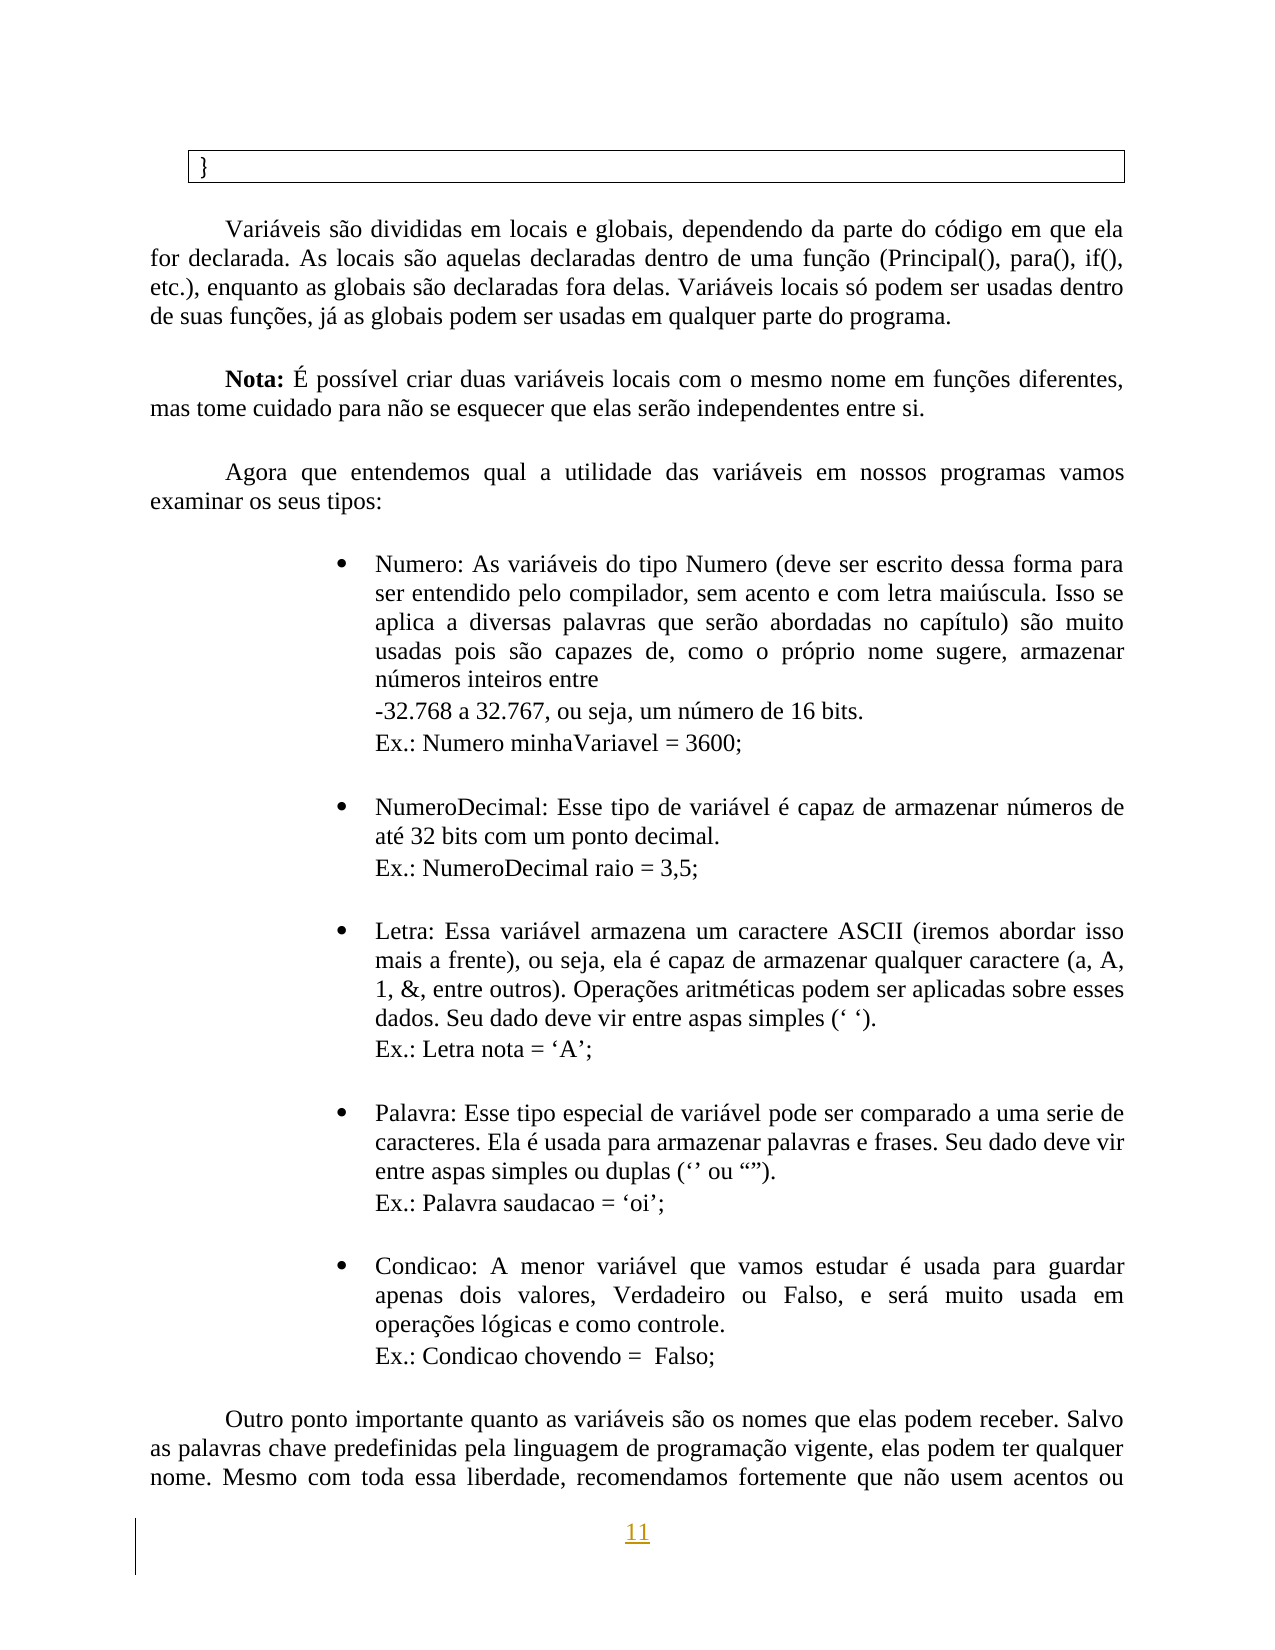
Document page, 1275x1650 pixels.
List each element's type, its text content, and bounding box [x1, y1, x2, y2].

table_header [189, 151, 1124, 182]
text Ex.: NumeroDecimal raio = 3,5; [375, 853, 1125, 881]
list Numero: As variáveis do tipo Numero (deve ser escrito dessa forma para ser entendido pelo compilador, sem acento e com letra maiúscula. Isso se aplica a diversas palavras que serão abordadas no capítulo) são muito usadas pois são capazes de, como o próprio nome sugere, armazenar números inteiros entre [337, 549, 1125, 693]
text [150, 1404, 1125, 1491]
text -32.768 a 32.767, ou seja, um número de 16 bits. [375, 696, 1125, 725]
text Ex.: Numero minhaVariavel = 3600; [375, 728, 1125, 757]
list NumeroDecimal: Esse tipo de variável é capaz de armazenar números de até 32 bits com um ponto decimal. [337, 792, 1125, 849]
list Palavra: Esse tipo especial de variável pode ser comparado a uma serie de caracteres. Ela é usada para armazenar palavras e frases. Seu dado deve vir entre aspas simples ou duplas (‘’ ou “”). [337, 1098, 1125, 1184]
text Ex.: Condicao chovendo = Falso; [375, 1341, 1125, 1369]
list Letra: Essa variável armazena um caractere ASCII (iremos abordar isso mais a frente), ou seja, ela é capaz de armazenar qualquer caractere (a, A, 1, &, entre outros). Operações aritméticas podem ser aplicadas sobre esses dados. Seu dado deve vir entre aspas simples (‘ ‘). [337, 916, 1125, 1031]
text Ex.: Palavra saudacao = ‘oi’; [375, 1188, 1125, 1216]
text Ex.: Letra nota = ‘A’; [375, 1034, 1125, 1063]
text Agora que entendemos qual a utilidade das variáveis em nossos programas vamos examinar os seus tipos: [150, 457, 1125, 514]
list Condicao: A menor variável que vamos estudar é usada para guardar apenas dois valores, Verdadeiro ou Falso, e será muito usada em operações lógicas e como controle. [337, 1251, 1125, 1338]
text Nota: É possível criar duas variáveis locais com o mesmo nome em funções diferentes, mas tome cuidado para não se esquecer que elas serão independentes entre si. [150, 364, 1125, 422]
text Variáveis são divididas em locais e globais, dependendo da parte do código em que ela for declarada. As locais são aquelas declaradas dentro de uma função (Principal(), para(), if(), etc.), enquanto as globais são declaradas fora delas. Variáveis locais só podem ser usadas dentro de suas funções, já as globais podem ser usadas em qualquer parte do programa. [150, 214, 1125, 329]
